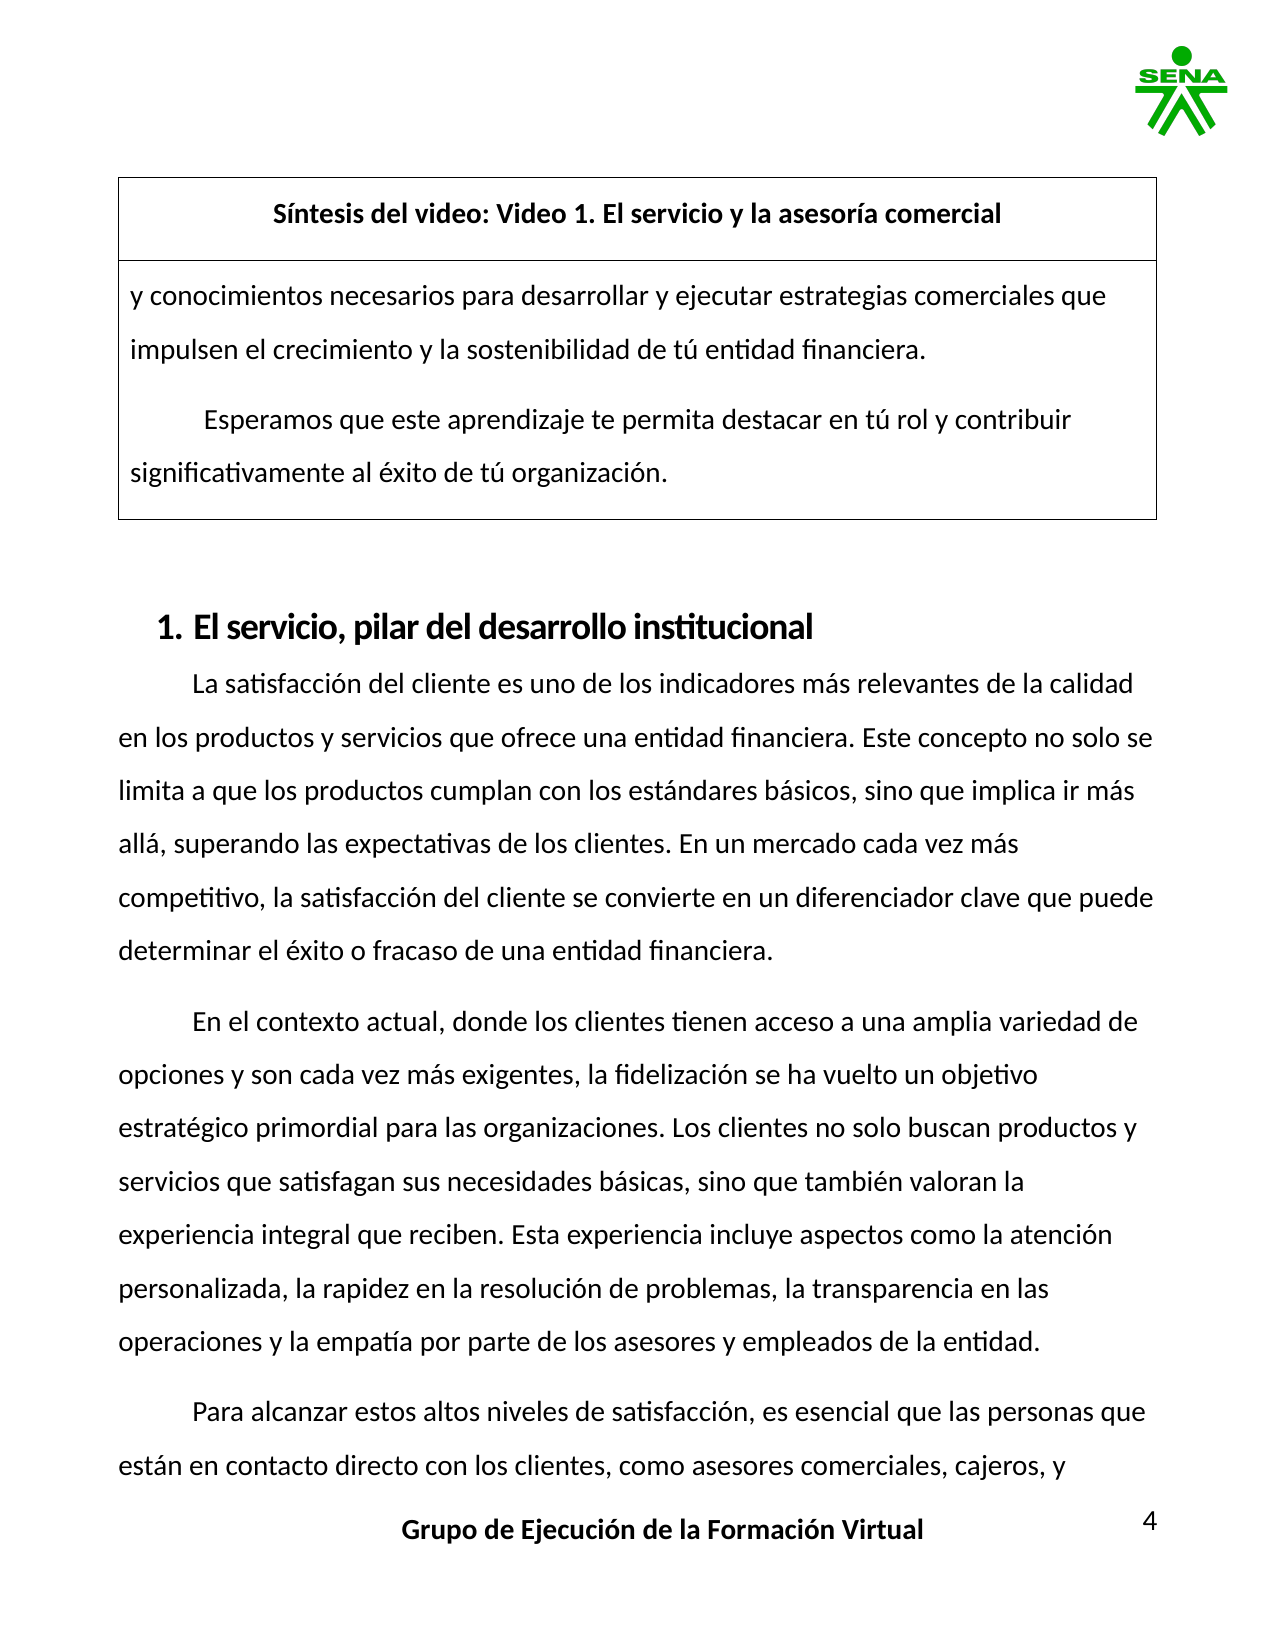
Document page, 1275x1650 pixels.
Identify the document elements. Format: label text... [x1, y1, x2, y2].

subtitle El servicio, pilar del desarrollo institucional [156, 603, 1157, 649]
text La satisfacción del cliente es uno de los indicadores más relevantes de la calidad en los productos y servicios que ofrece una entidad financiera. Este concepto no solo se limita a que los productos cumplan con los estándares básicos, sino que implica ir más allá, superando las expectativas de los clientes. En un mercado cada vez más competitivo, la satisfacción del cliente se convierte en un diferenciador clave que puede determinar el éxito o fracaso de una entidad financiera. [118, 665, 1157, 968]
picture [1135, 46, 1228, 136]
table_header Síntesis del video: Video 1. El servicio y la asesoría comercial [119, 178, 1156, 260]
text En el contexto actual, donde los clientes tienen acceso a una amplia variedad de opciones y son cada vez más exigentes, la fidelización se ha vuelto un objetivo estratégico primordial para las organizaciones. Los clientes no solo buscan productos y servicios que satisfagan sus necesidades básicas, sino que también valoran la experiencia integral que reciben. Esta experiencia incluye aspectos como la atención personalizada, la rapidez en la resolución de problemas, la transparencia en las operaciones y la empatía por parte de los asesores y empleados de la entidad. [118, 1003, 1157, 1359]
